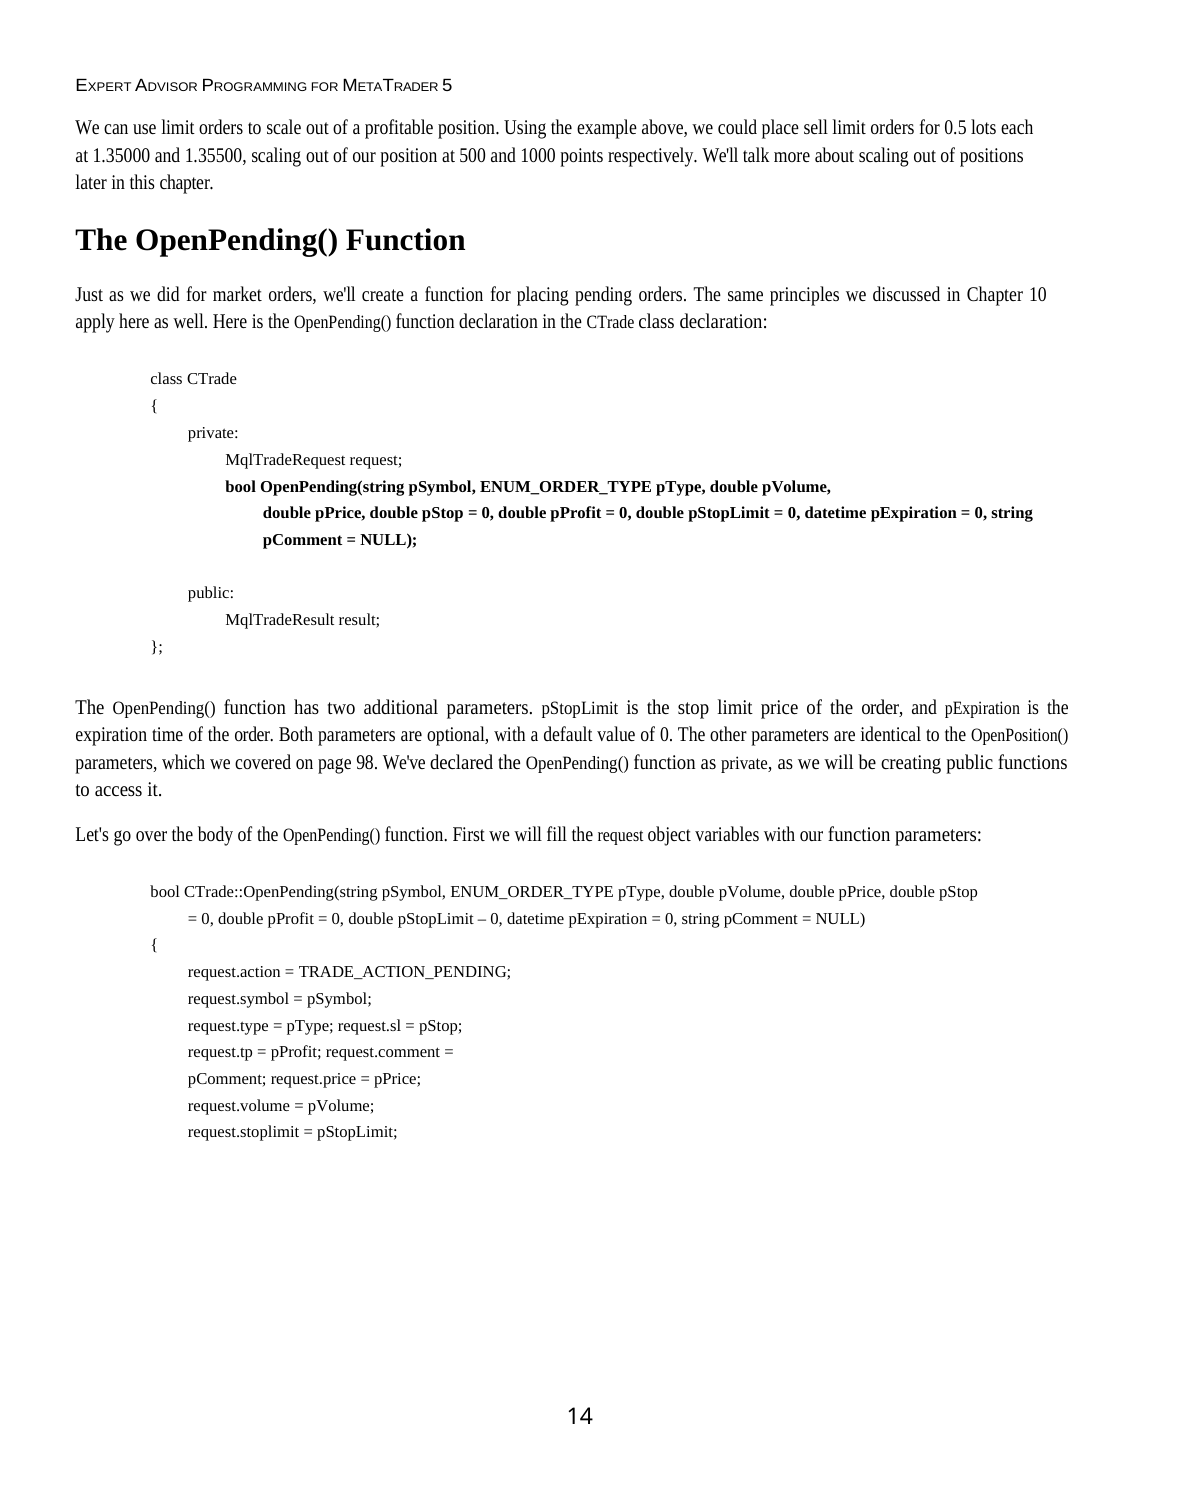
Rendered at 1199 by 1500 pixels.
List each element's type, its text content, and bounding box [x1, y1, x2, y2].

text request.action = TRADE_ACTION_PENDING; request.symbol = pSymbol; [188, 962, 588, 1008]
text Just as we did for market orders, we'll create a function for placing pending orders. The same principles we discussed in Chapter 10 apply here as well. Here is the OpenPending() function declaration in the CTrade class declaration: [75, 282, 1049, 333]
text The OpenPending() function has two additional parameters. pStopLimit is the stop limit price of the order, and pExpiration is the expiration time of the order. Both parameters are optional, with a default value of 0. The other parameters are identical to the OpenPosition() parameters, which we covered on page 98. We've declared the OpenPending() function as private, as we will be creating public functions to access it. [75, 695, 1069, 801]
text private: [188, 423, 1199, 442]
text { [150, 936, 1199, 954]
text class CTrade [150, 369, 1199, 388]
text bool CTrade::OpenPending(string pSymbol, ENUM_ORDER_TYPE pType, double pVolume, double pPrice, double pStop = 0, double pProfit = 0, double pStopLimit – 0, datetime pExpiration = 0, string pComment = NULL) [150, 882, 989, 928]
text request.stoplimit = pStopLimit; [188, 1122, 1199, 1141]
text MqlTradeResult result; [225, 610, 1199, 629]
text double pPrice, double pStop = 0, double pProfit = 0, double pStopLimit = 0, datetime pExpiration = 0, string pComment = NULL); [263, 503, 1037, 549]
text MqlTradeRequest request; [225, 449, 1199, 468]
text bool OpenPending(string pSymbol, ENUM_ORDER_TYPE pType, double pVolume, [225, 476, 1199, 496]
text Let's go over the body of the OpenPending() function. First we will fill the request object variables with our function parameters: [75, 822, 1066, 846]
text We can use limit orders to scale out of a profitable position. Using the example above, we could place sell limit orders for 0.5 lots each at 1.35000 and 1.35500, scaling out of our position at 500 and 1000 points respectively. We'll talk more about scaling out of positions later in this chapter. [75, 116, 1040, 194]
text public: [188, 583, 1199, 602]
text { [150, 396, 1199, 415]
subtitle The OpenPending() Function [75, 221, 1199, 257]
text }; [150, 637, 1199, 656]
text request.type = pType; request.sl = pStop; request.tp = pProfit; request.comment = pComment; request.price = pPrice; request.volume = pVolume; [188, 1015, 469, 1115]
